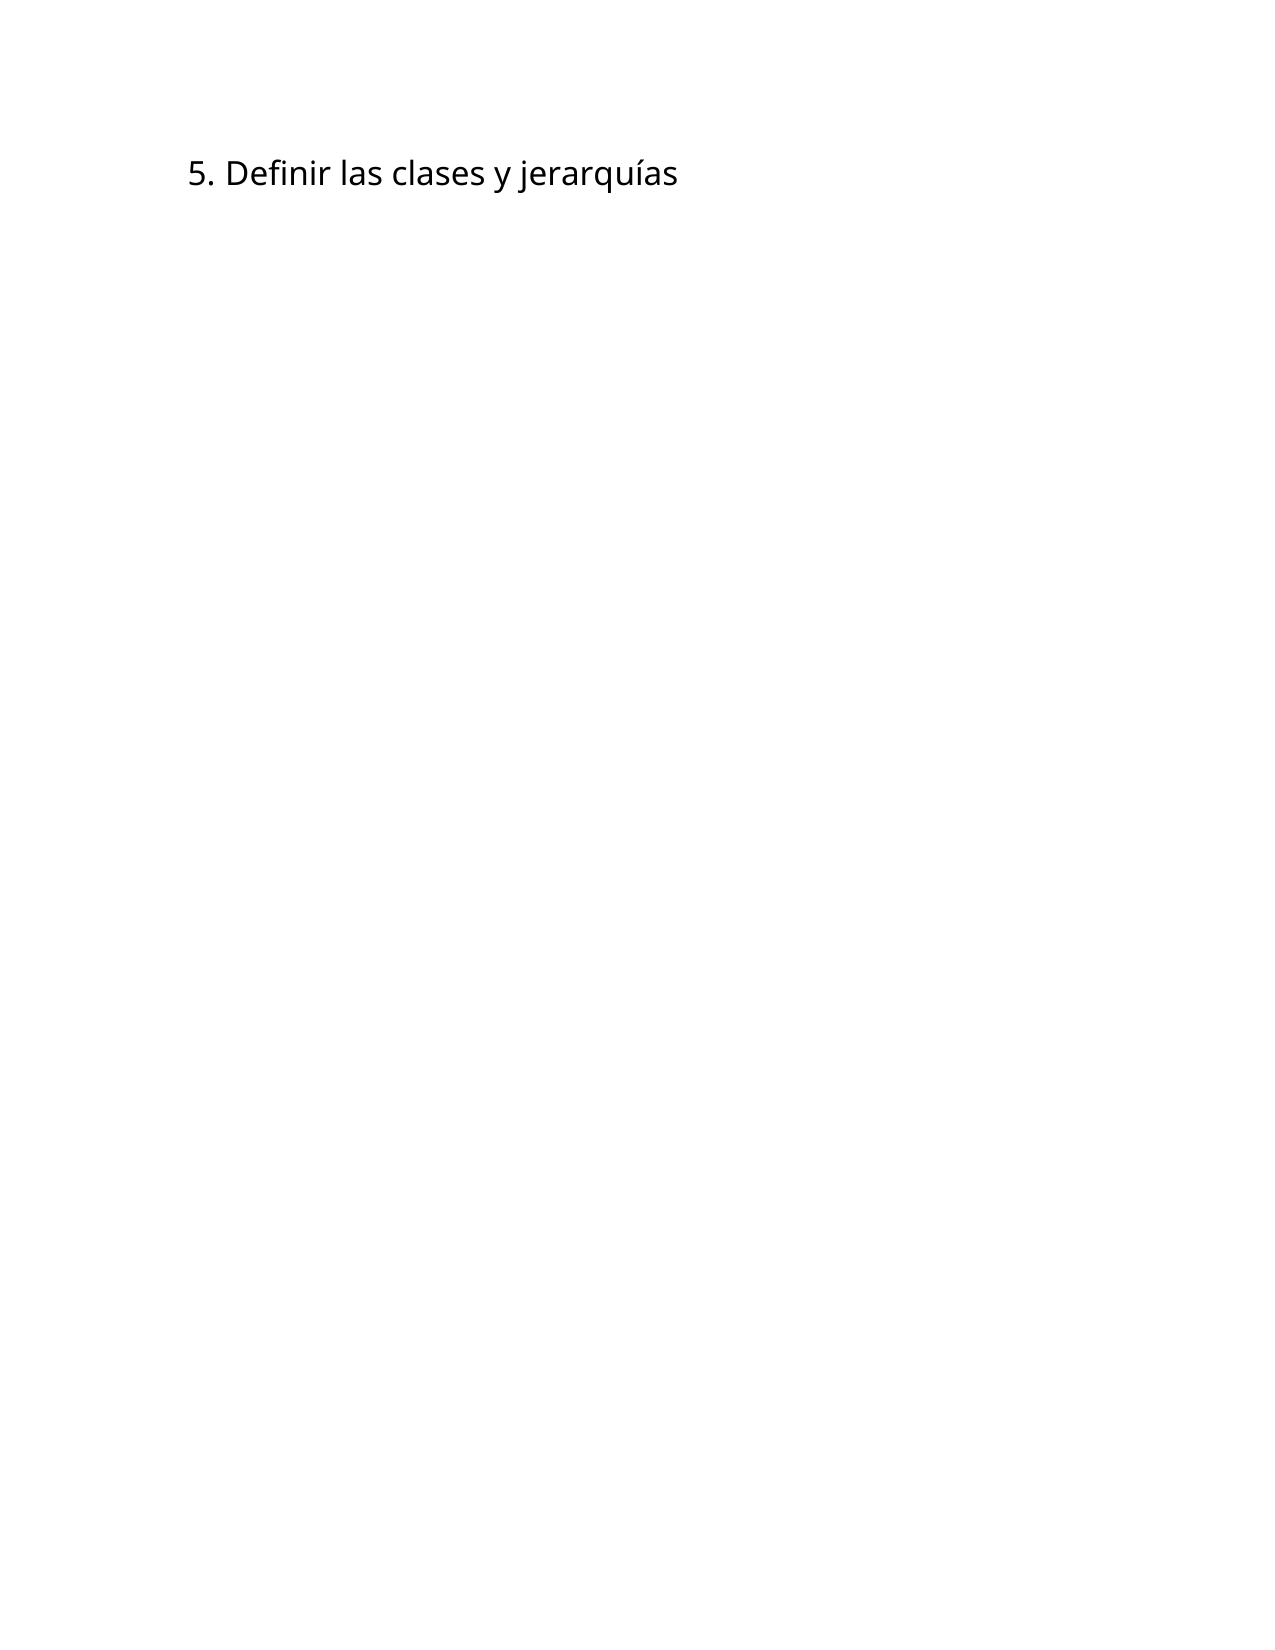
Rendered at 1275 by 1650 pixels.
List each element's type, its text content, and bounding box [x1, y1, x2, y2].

subtitle Definir las clases y jerarquías [187, 150, 1125, 195]
